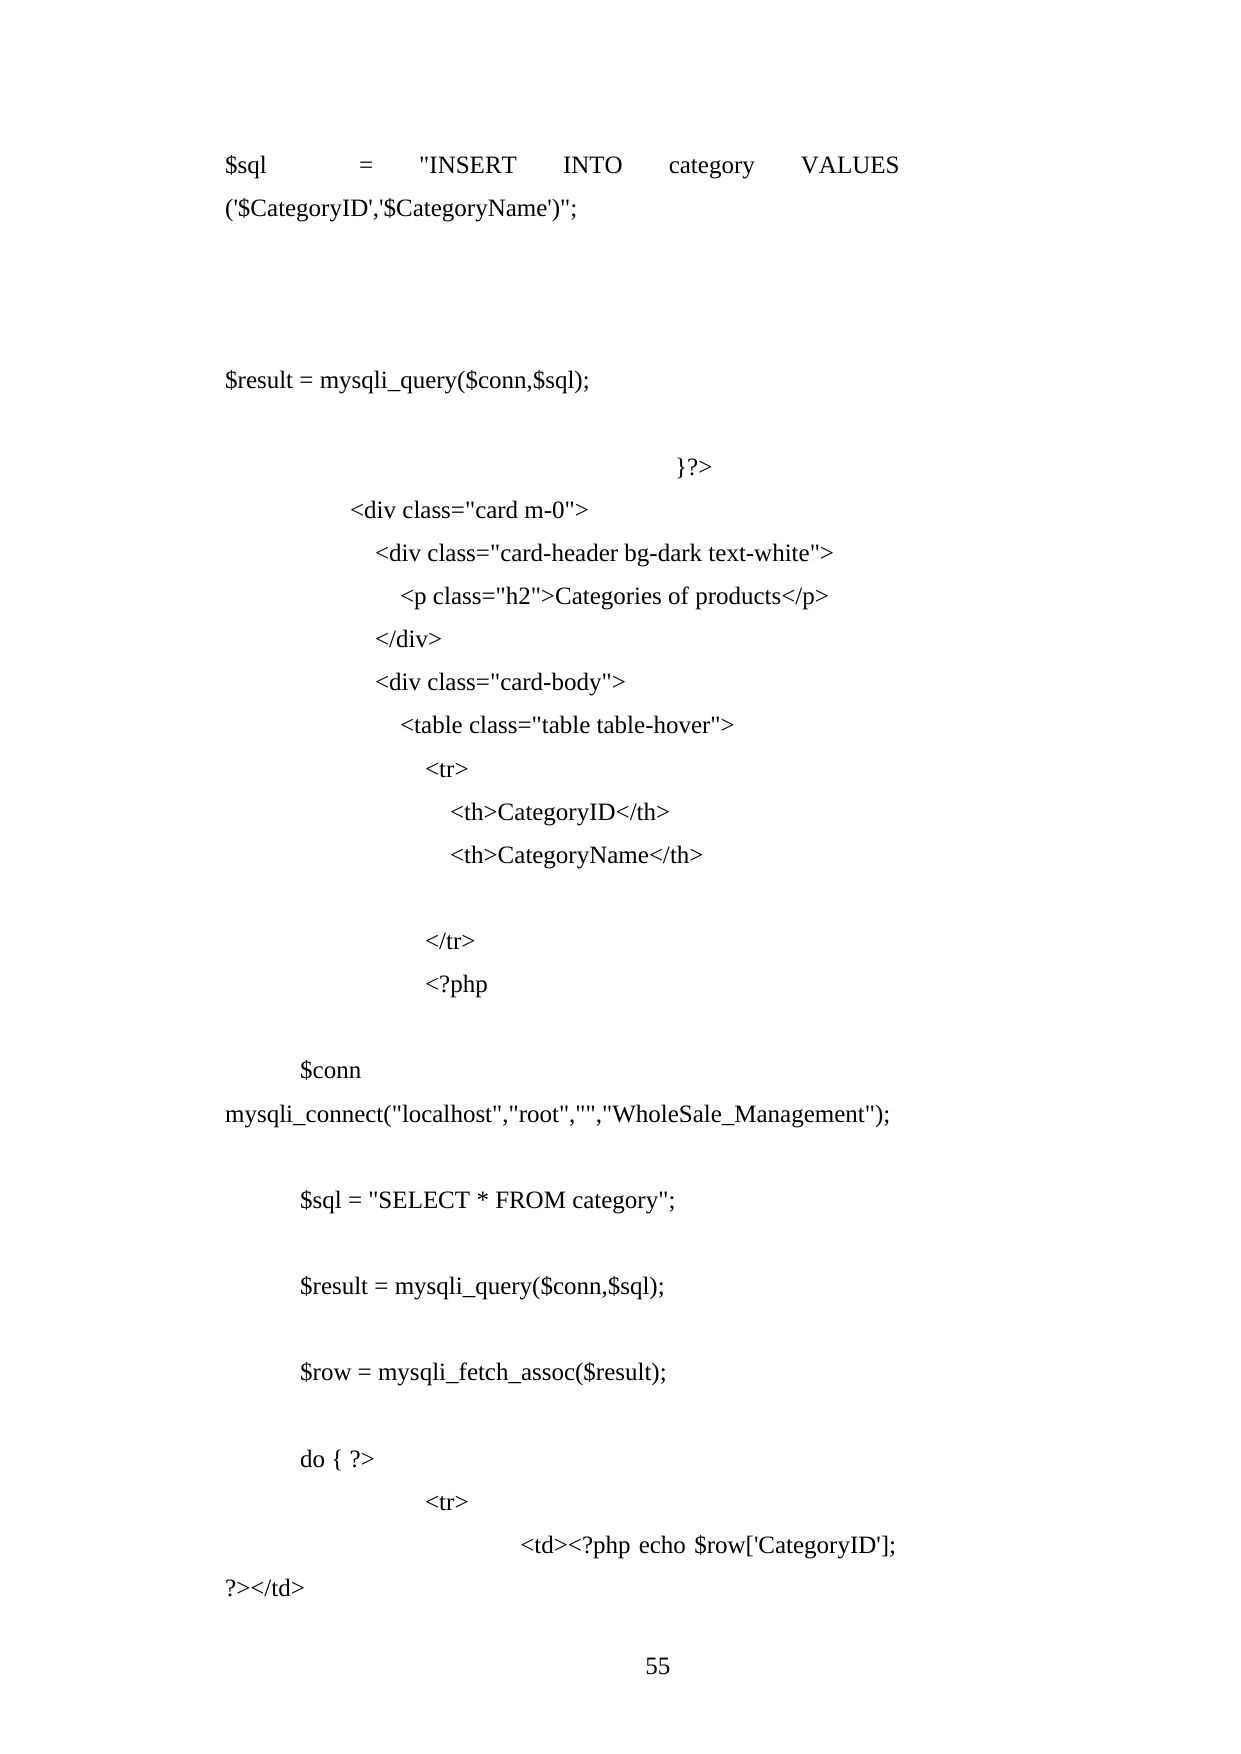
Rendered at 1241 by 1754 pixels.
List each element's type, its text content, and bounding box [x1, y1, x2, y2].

text $row = mysqli_fetch_assoc($result); [225, 1314, 900, 1386]
text <tr> [225, 754, 900, 782]
text </div> [225, 624, 900, 653]
text }?> [225, 452, 900, 481]
text <th>CategoryID</th> [225, 797, 900, 826]
text $result = mysqli_query($conn,$sql); [225, 366, 900, 394]
text <td><?php echo $row['CategoryID']; ?></td> [225, 1530, 900, 1602]
text </tr> [225, 926, 900, 955]
text <tr> [225, 1487, 900, 1516]
text <div class="card-header bg-dark text-white"> [225, 538, 900, 567]
text <table class="table table-hover"> [225, 711, 900, 739]
text $conn mysqli_connect("localhost","root","","WholeSale_Management"); [225, 1012, 900, 1127]
text <?php [225, 969, 900, 998]
text <div class="card m-0"> [225, 495, 900, 524]
text <div class="card-body"> [225, 667, 900, 696]
text <th>CategoryName</th> [225, 840, 900, 869]
text $sql = "SELECT * FROM category"; [225, 1142, 900, 1214]
text do { ?> [225, 1401, 900, 1472]
text $result = mysqli_query($conn,$sql); [225, 1228, 900, 1300]
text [225, 150, 900, 222]
text <p class="h2">Categories of products</p> [225, 581, 900, 610]
